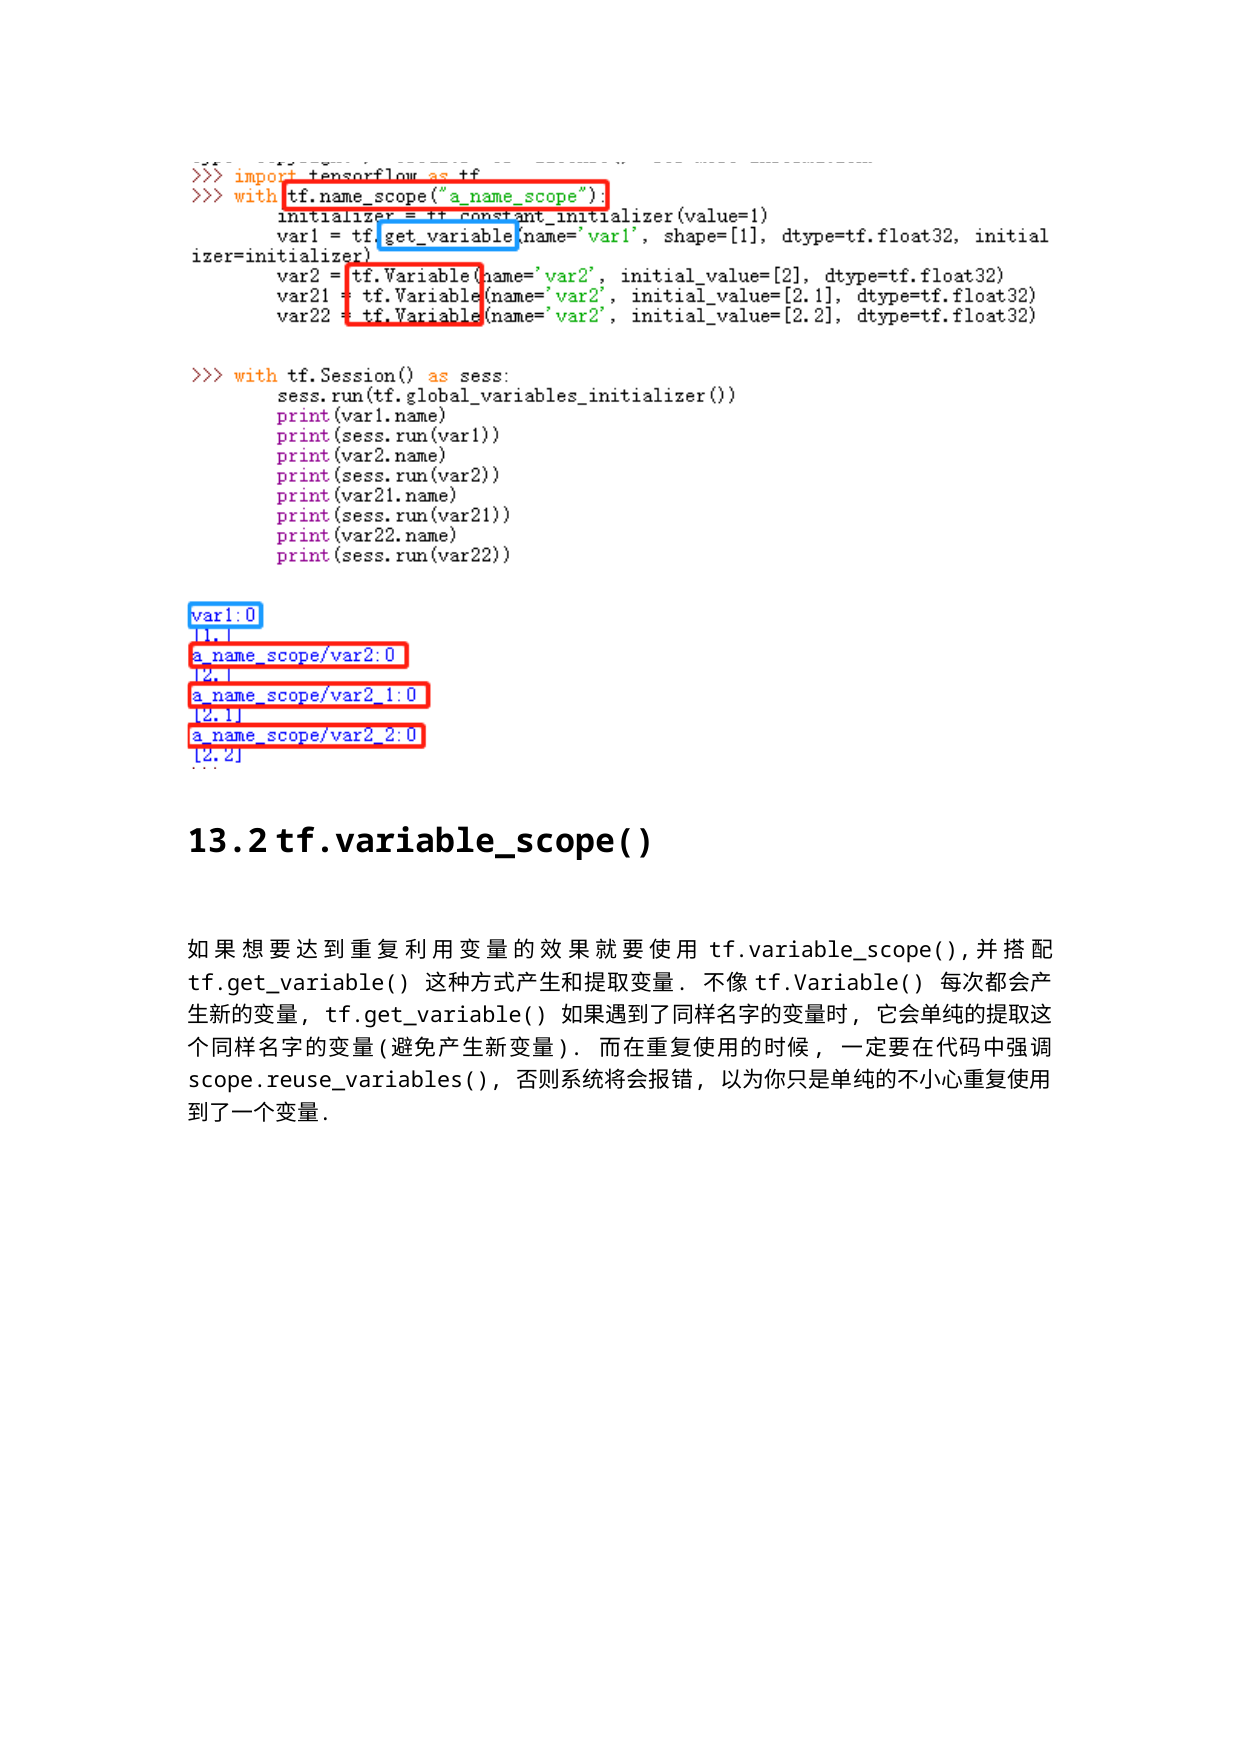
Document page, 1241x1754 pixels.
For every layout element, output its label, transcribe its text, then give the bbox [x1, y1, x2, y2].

subtitle tf.variable_scope() [187, 807, 1053, 872]
picture [187, 162, 1053, 769]
text 如果想要达到重复利用变量的效果就要使用tf.variable_scope(),并搭配 tf.get_variable() 这种方式产生和提取变量. 不像 tf.Variable() 每次都会产生新的变量, tf.get_variable() 如果遇到了同样名字的变量时, 它会单纯的提取这个同样名字的变量(避免产生新变量). 而在重复使用的时候, 一定要在代码中强调 scope.reuse_variables(), 否则系统将会报错, 以为你只是单纯的不小心重复使用到了一个变量. [187, 932, 1053, 1127]
